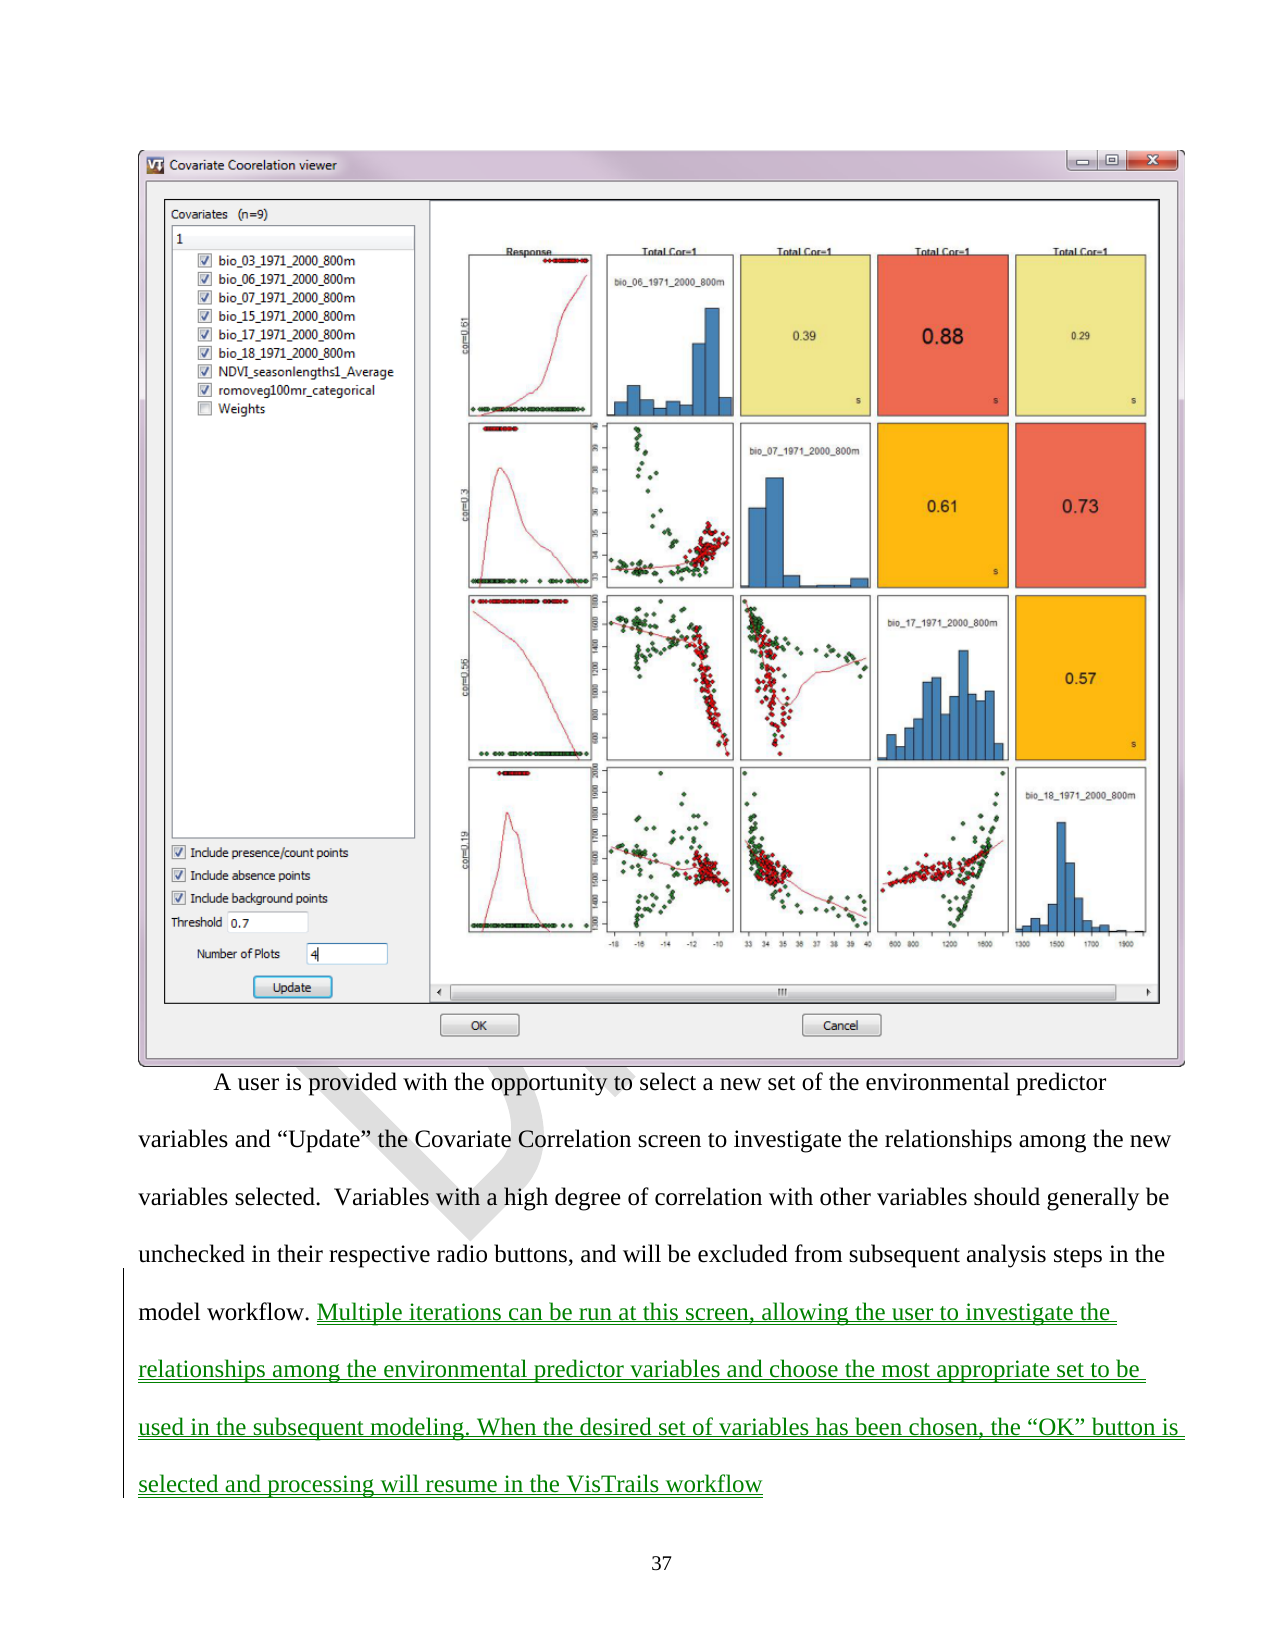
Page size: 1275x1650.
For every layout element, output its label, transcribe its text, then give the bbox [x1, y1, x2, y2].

picture [138, 150, 1185, 1067]
text A user is provided with the opportunity to select a new set of the environmental predictor variables and “Update” the Covariate Correlation screen to investigate the relationships among the new variables selected. Variables with a high degree of correlation with other variables should generally be unchecked in their respective radio buttons, and will be excluded from subsequent analysis steps in the model workflow. [138, 1067, 1185, 1436]
text A user is provided with the opportunity to select a new set of the environmental predictor variables and “Update” the Covariate Correlation screen to investigate the relationships among the new variables selected. Variables with a high degree of correlation with other variables should generally be unchecked in their respective radio buttons, and will be excluded from subsequent analysis steps in the model workflow. [138, 1440, 1185, 1498]
